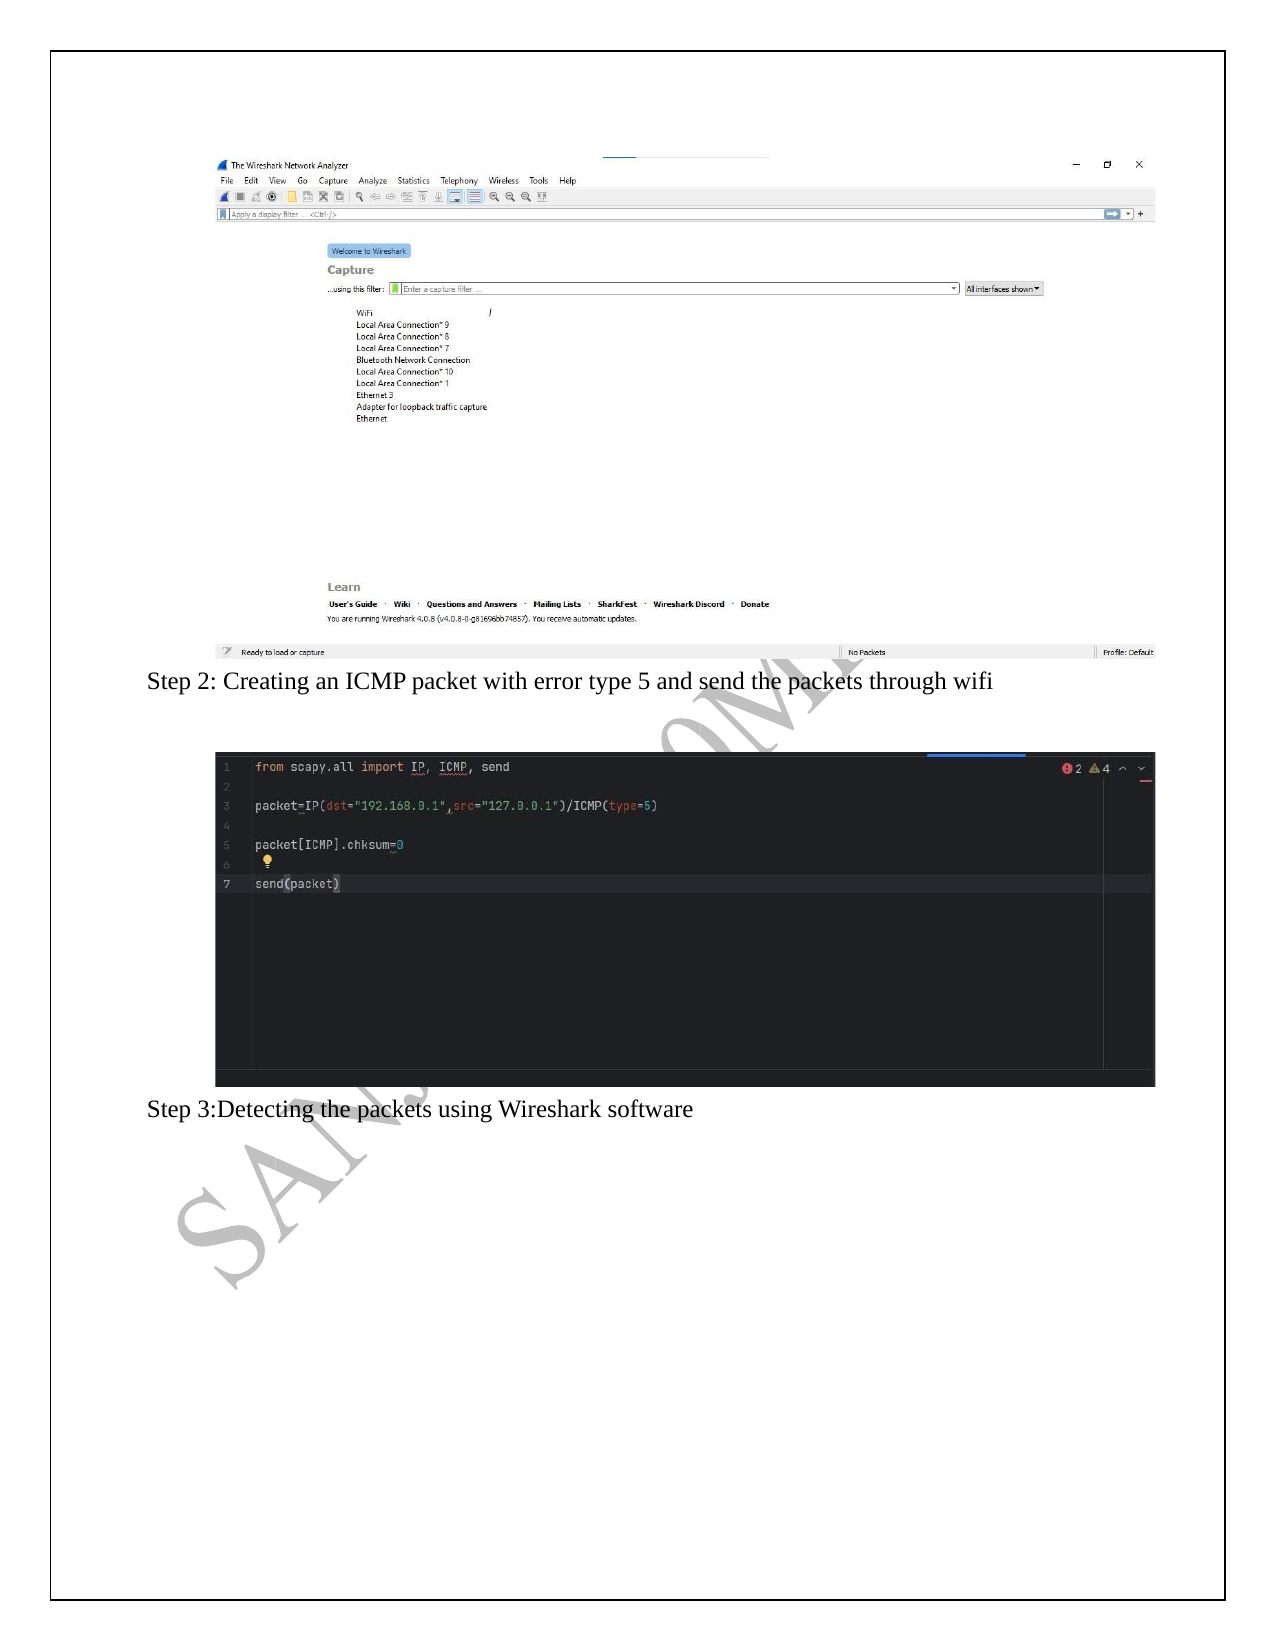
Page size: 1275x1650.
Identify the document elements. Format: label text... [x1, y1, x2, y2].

picture [215, 752, 1156, 1087]
text Step 3:Detecting the packets using Wireshark software [147, 1094, 1143, 1122]
text Step 2: Creating an ICMP packet with error type 5 and send the packets through wifi [147, 666, 1143, 694]
picture [215, 157, 1156, 659]
